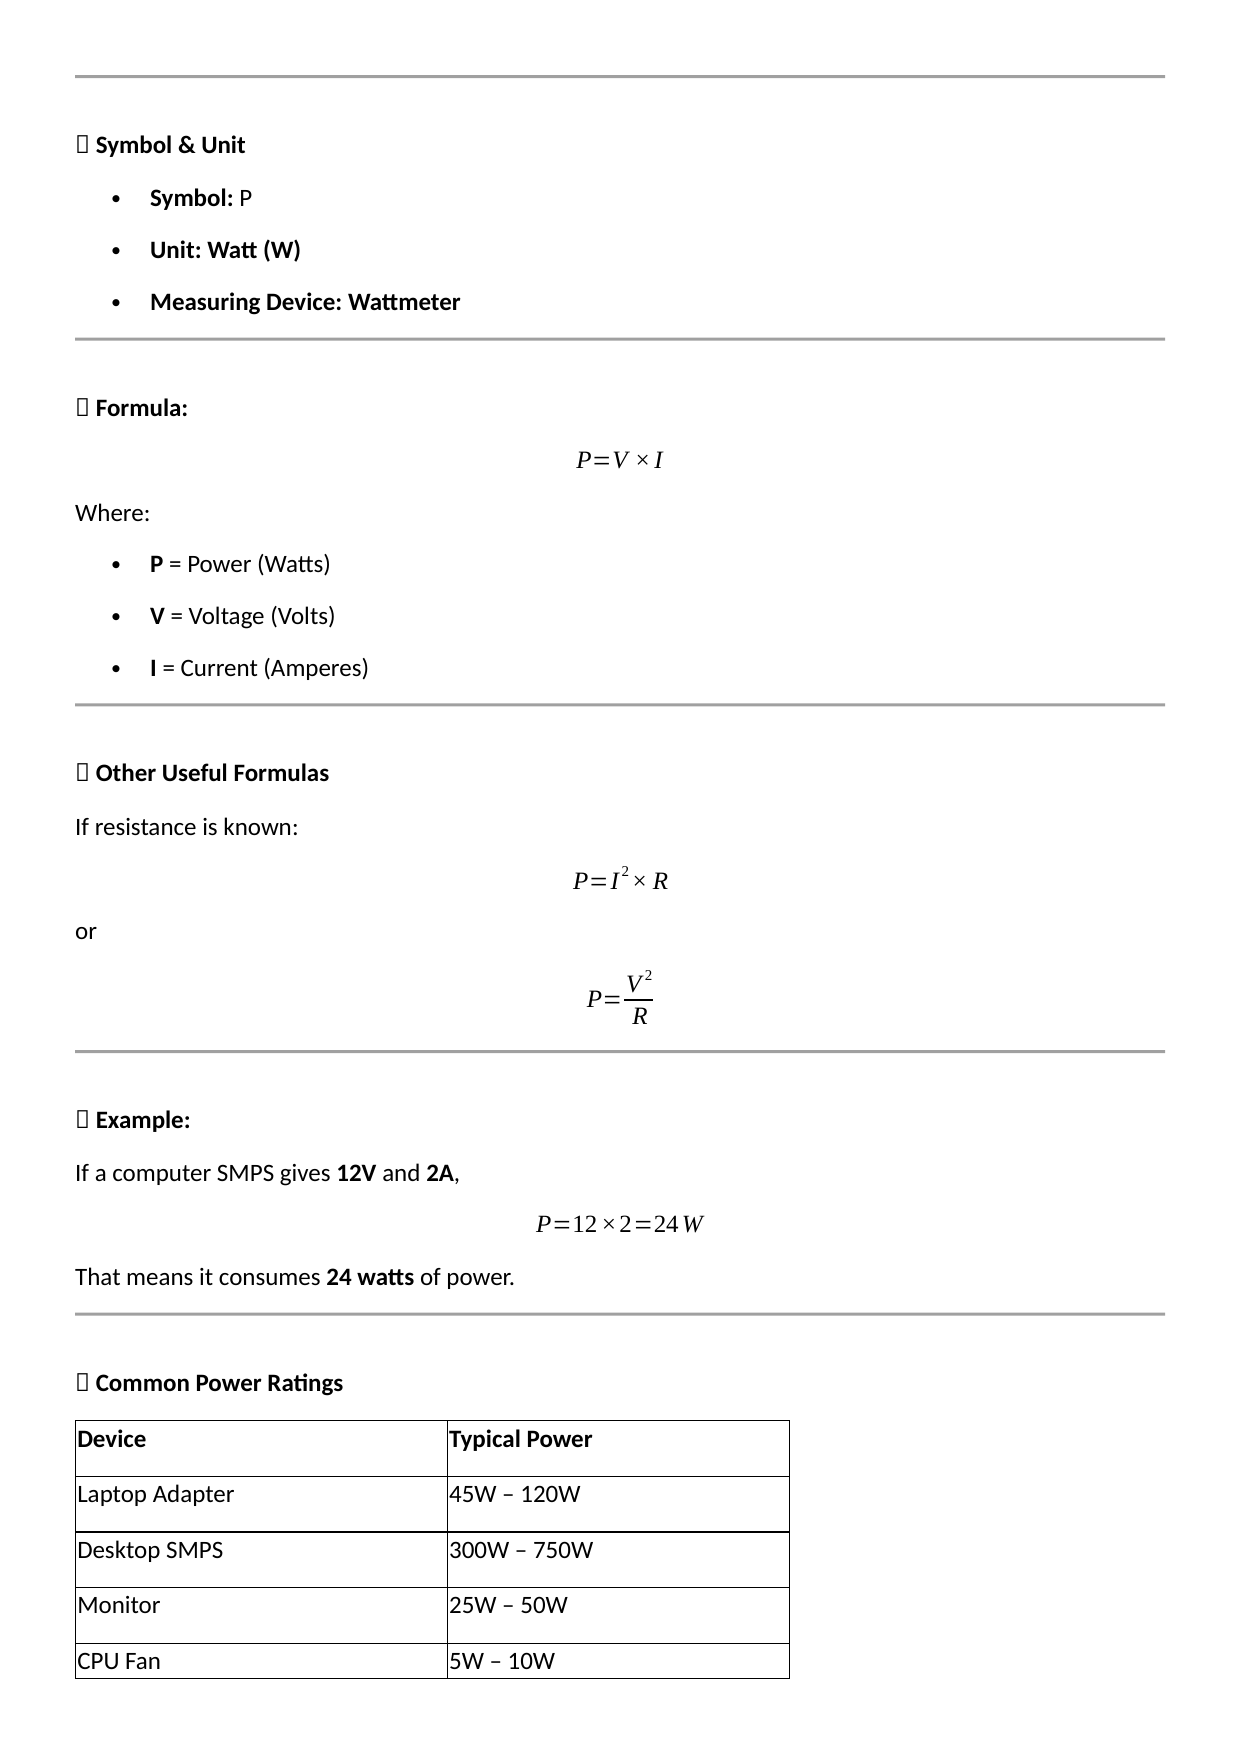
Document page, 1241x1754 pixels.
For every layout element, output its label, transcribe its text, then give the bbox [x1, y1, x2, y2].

text 🔹 Symbol & Unit [75, 127, 1165, 161]
table_cell Desktop SMPS [76, 1533, 447, 1587]
list Measuring Device: Wattmeter [112, 286, 1165, 316]
table_cell 5W – 10W [448, 1644, 789, 1678]
text Where: [75, 497, 1165, 527]
list Symbol: P [112, 182, 1165, 213]
table_header Device [76, 1421, 447, 1476]
text If resistance is known: [75, 811, 1165, 841]
table_cell CPU Fan [76, 1644, 447, 1678]
list Unit: Watt (W) [112, 234, 1165, 265]
text 🔹 Other Useful Formulas [75, 755, 1165, 789]
table_header Typical Power [448, 1421, 789, 1476]
text That means it consumes 24 watts of power. [75, 1261, 1165, 1291]
list P = Power (Watts) [112, 548, 1165, 579]
table_cell 45W – 120W [448, 1477, 789, 1531]
text 🔹 Common Power Ratings [75, 1364, 1165, 1398]
list V = Voltage (Volts) [112, 600, 1165, 631]
table_cell 25W – 50W [448, 1588, 789, 1643]
table_cell Monitor [76, 1588, 447, 1643]
table_cell 300W – 750W [448, 1533, 789, 1587]
text or [75, 915, 1165, 945]
table_cell Laptop Adapter [76, 1477, 447, 1531]
text If a computer SMPS gives 12V and 2A, [75, 1158, 1165, 1188]
text 🔹 Example: [75, 1102, 1165, 1136]
text 🔹 Formula: [75, 389, 1165, 423]
list I = Current (Amperes) [112, 652, 1165, 682]
